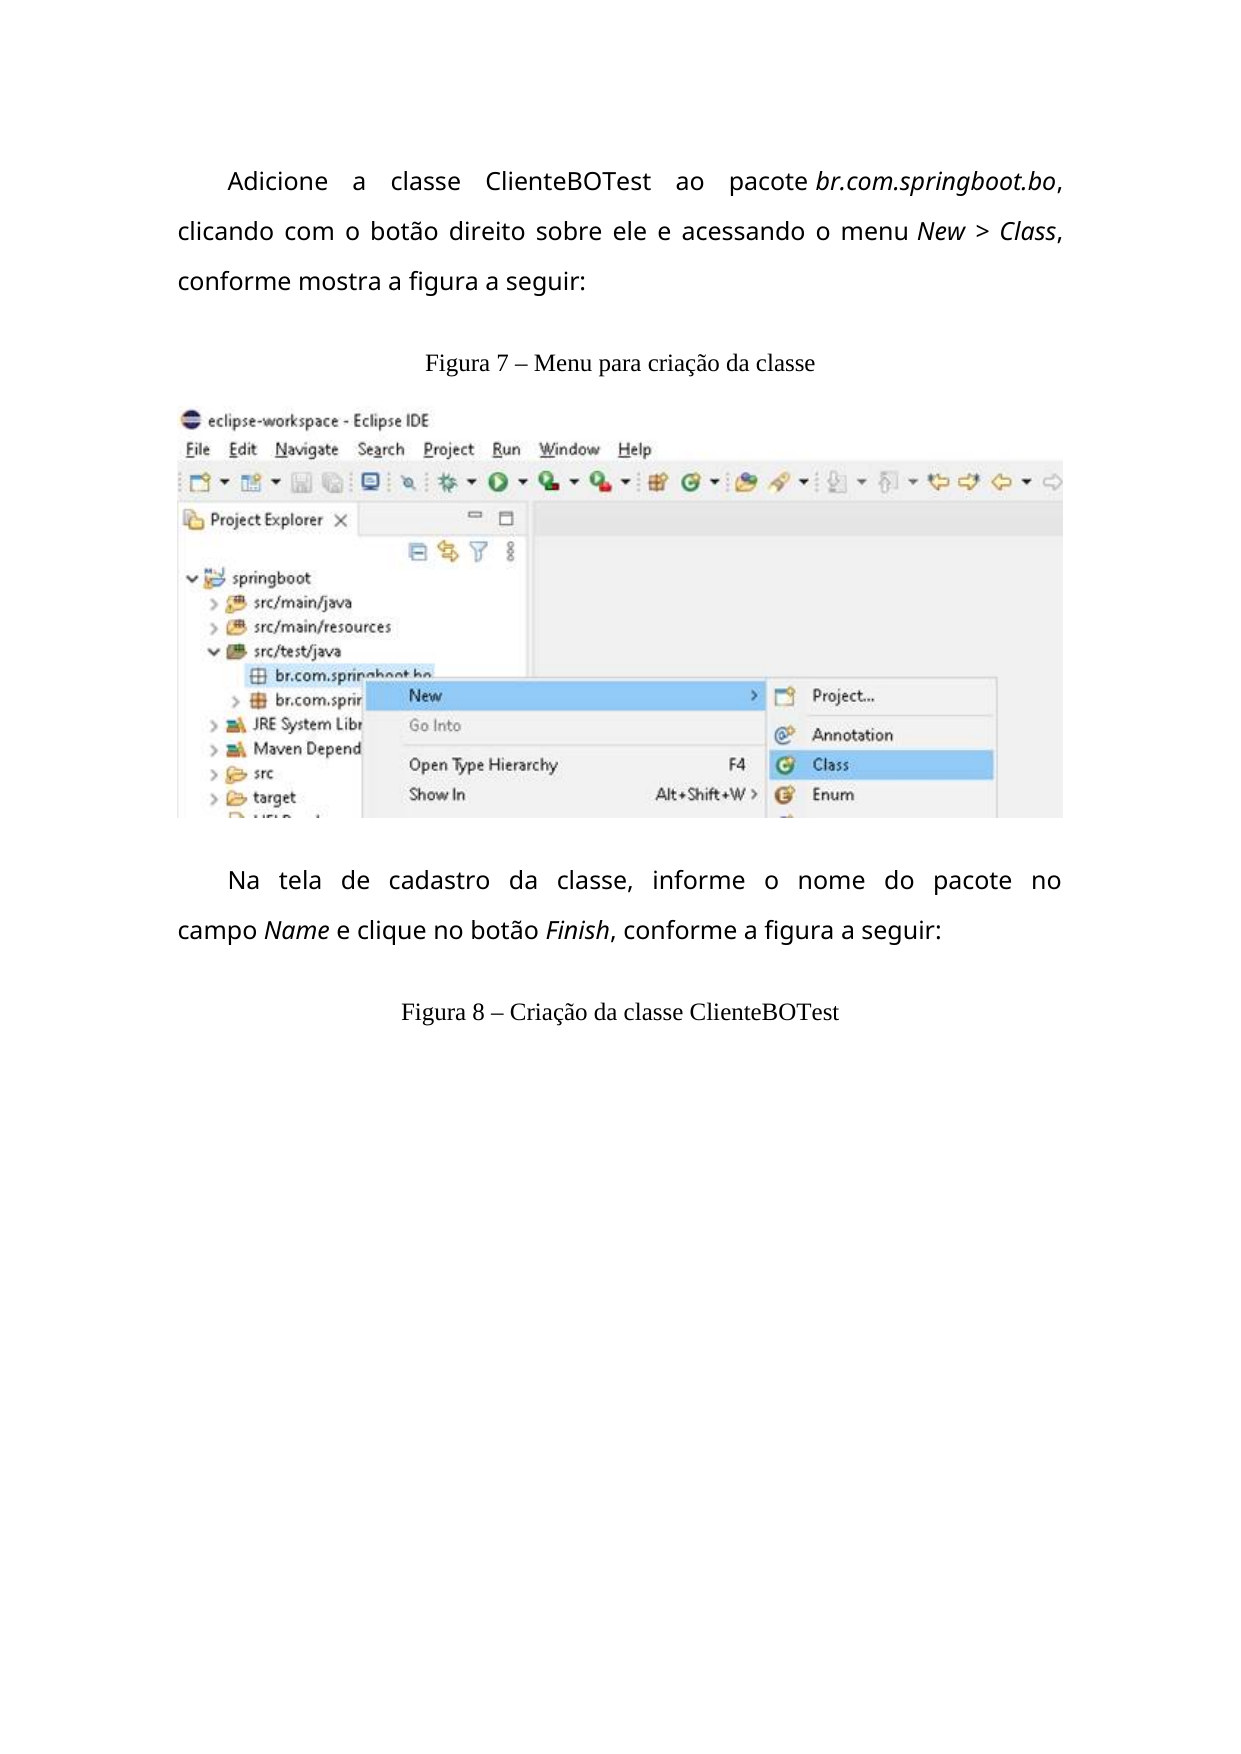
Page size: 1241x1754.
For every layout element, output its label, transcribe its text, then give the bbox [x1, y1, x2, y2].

text Figura 7 – Menu para criação da classe [177, 327, 1063, 377]
text Figura 8 – Criação da classe ClienteBOTest [177, 976, 1063, 1026]
text Na tela de cadastro da classe, informe o nome do pacote no campo Name e clique no botão Finish, conforme a figura a seguir: [177, 847, 1063, 947]
picture [177, 406, 1063, 818]
text Adicione a classe ClienteBOTest ao pacote br.com.springboot.bo, clicando com o botão direito sobre ele e acessando o menu New > Class, conforme mostra a figura a seguir: [177, 148, 1063, 298]
